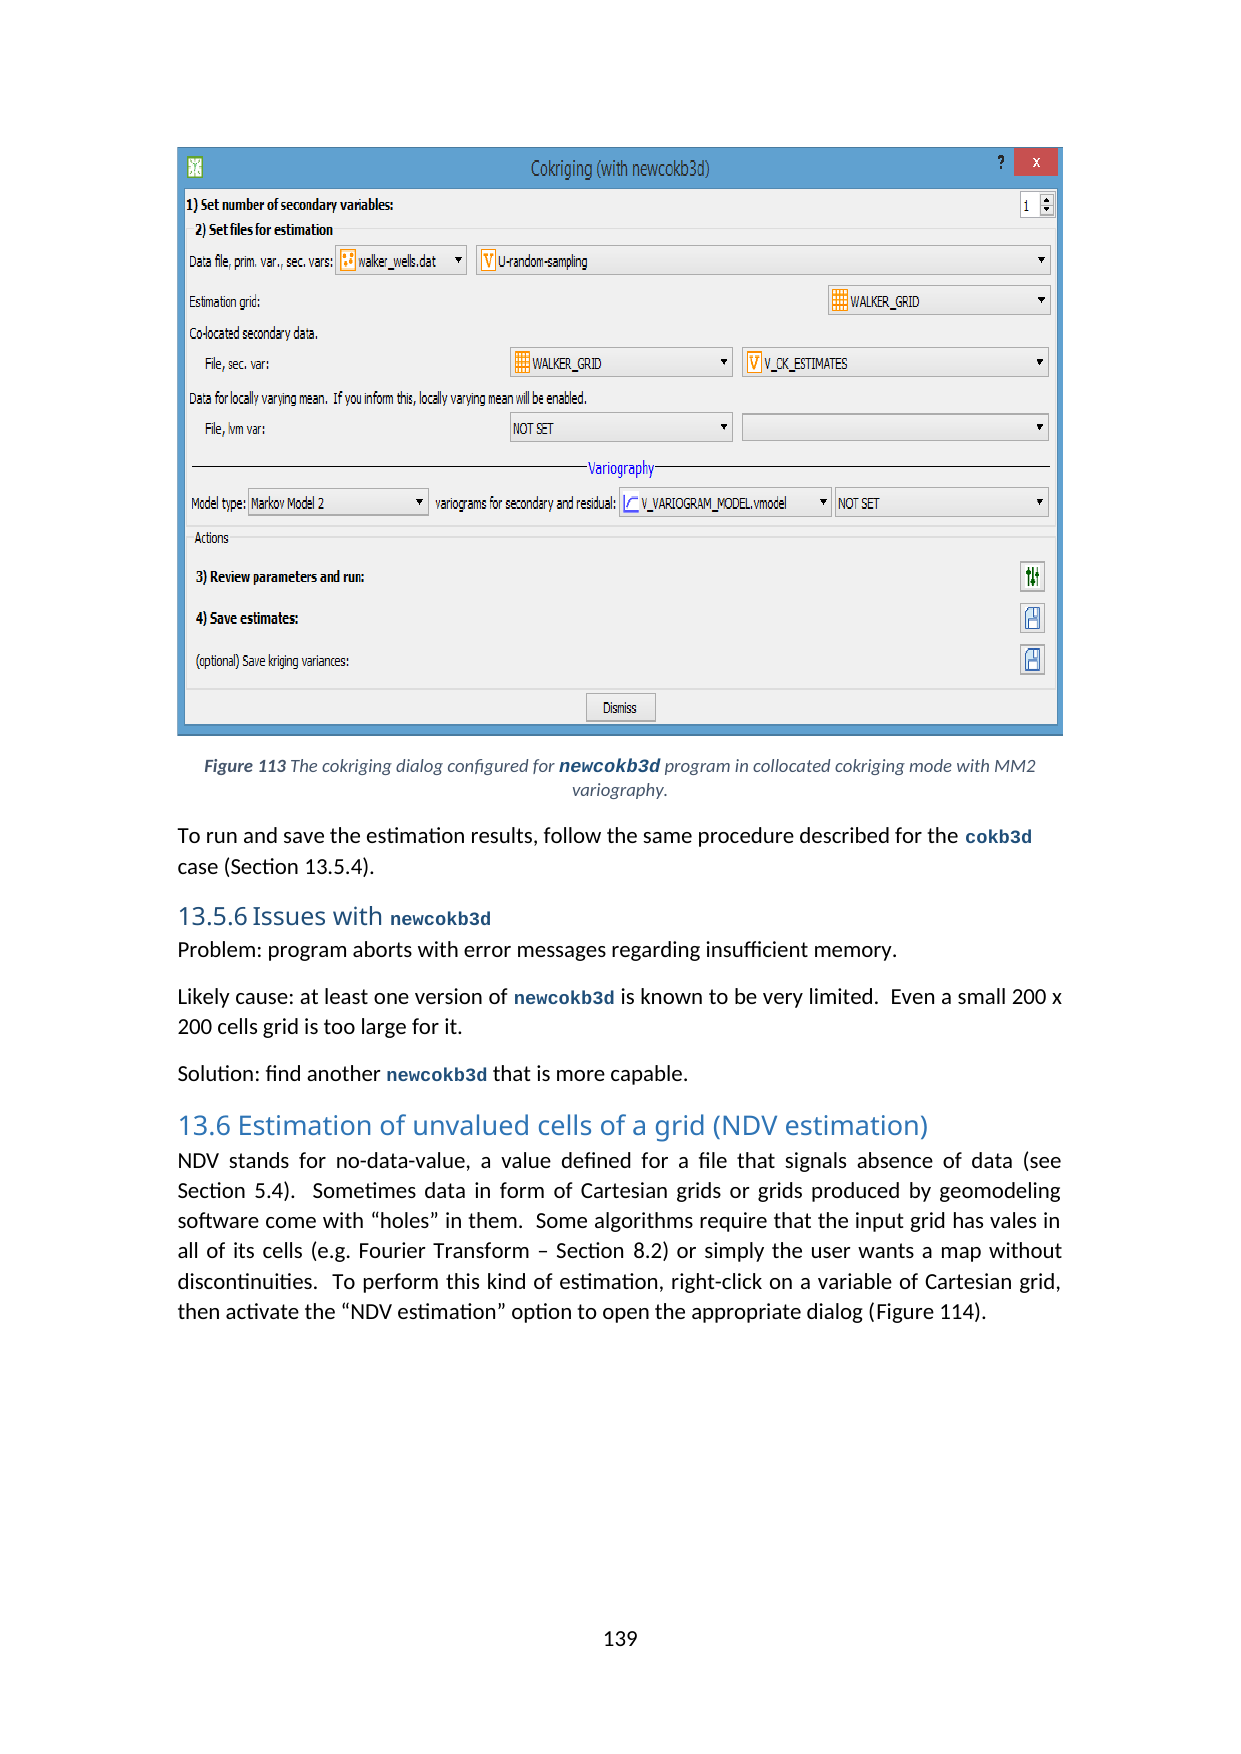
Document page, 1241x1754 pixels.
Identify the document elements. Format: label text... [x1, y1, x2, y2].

picture [177, 147, 1063, 736]
subtitle Issues with newcokb3d [177, 899, 1063, 933]
subtitle Estimation of unvalued cells of a grid (NDV estimation) [177, 1106, 1063, 1143]
text Solution: find another newcokb3d that is more capable. [177, 1059, 1063, 1087]
text Figure 113 The cokriging dialog configured for newcokb3d program in collocated cokriging mode with MM2 variography. [177, 754, 1063, 801]
text Problem: program aborts with error messages regarding insufficient memory. [177, 935, 1063, 963]
text NDV stands for no-data-value, a value defined for a file that signals absence of data (see Section 5.4). Sometimes data in form of Cartesian grids or grids produced by geomodeling software come with “holes” in them. Some algorithms require that the input grid has vales in all of its cells (e.g. Fourier Transform – Section 8.2) or simply the user wants a map without discontinuities. To perform this kind of estimation, right-click on a variable of Cartesian grid, then activate the “NDV estimation” option to open the appropriate dialog (Figure 113). [177, 1146, 1063, 1325]
text Likely cause: at least one version of newcokb3d is known to be very limited. Even a small 200 x 200 cells grid is too large for it. [177, 982, 1063, 1041]
text To run and save the estimation results, follow the same procedure described for the cokb3d case (Section 13.5.4). [177, 822, 1063, 880]
